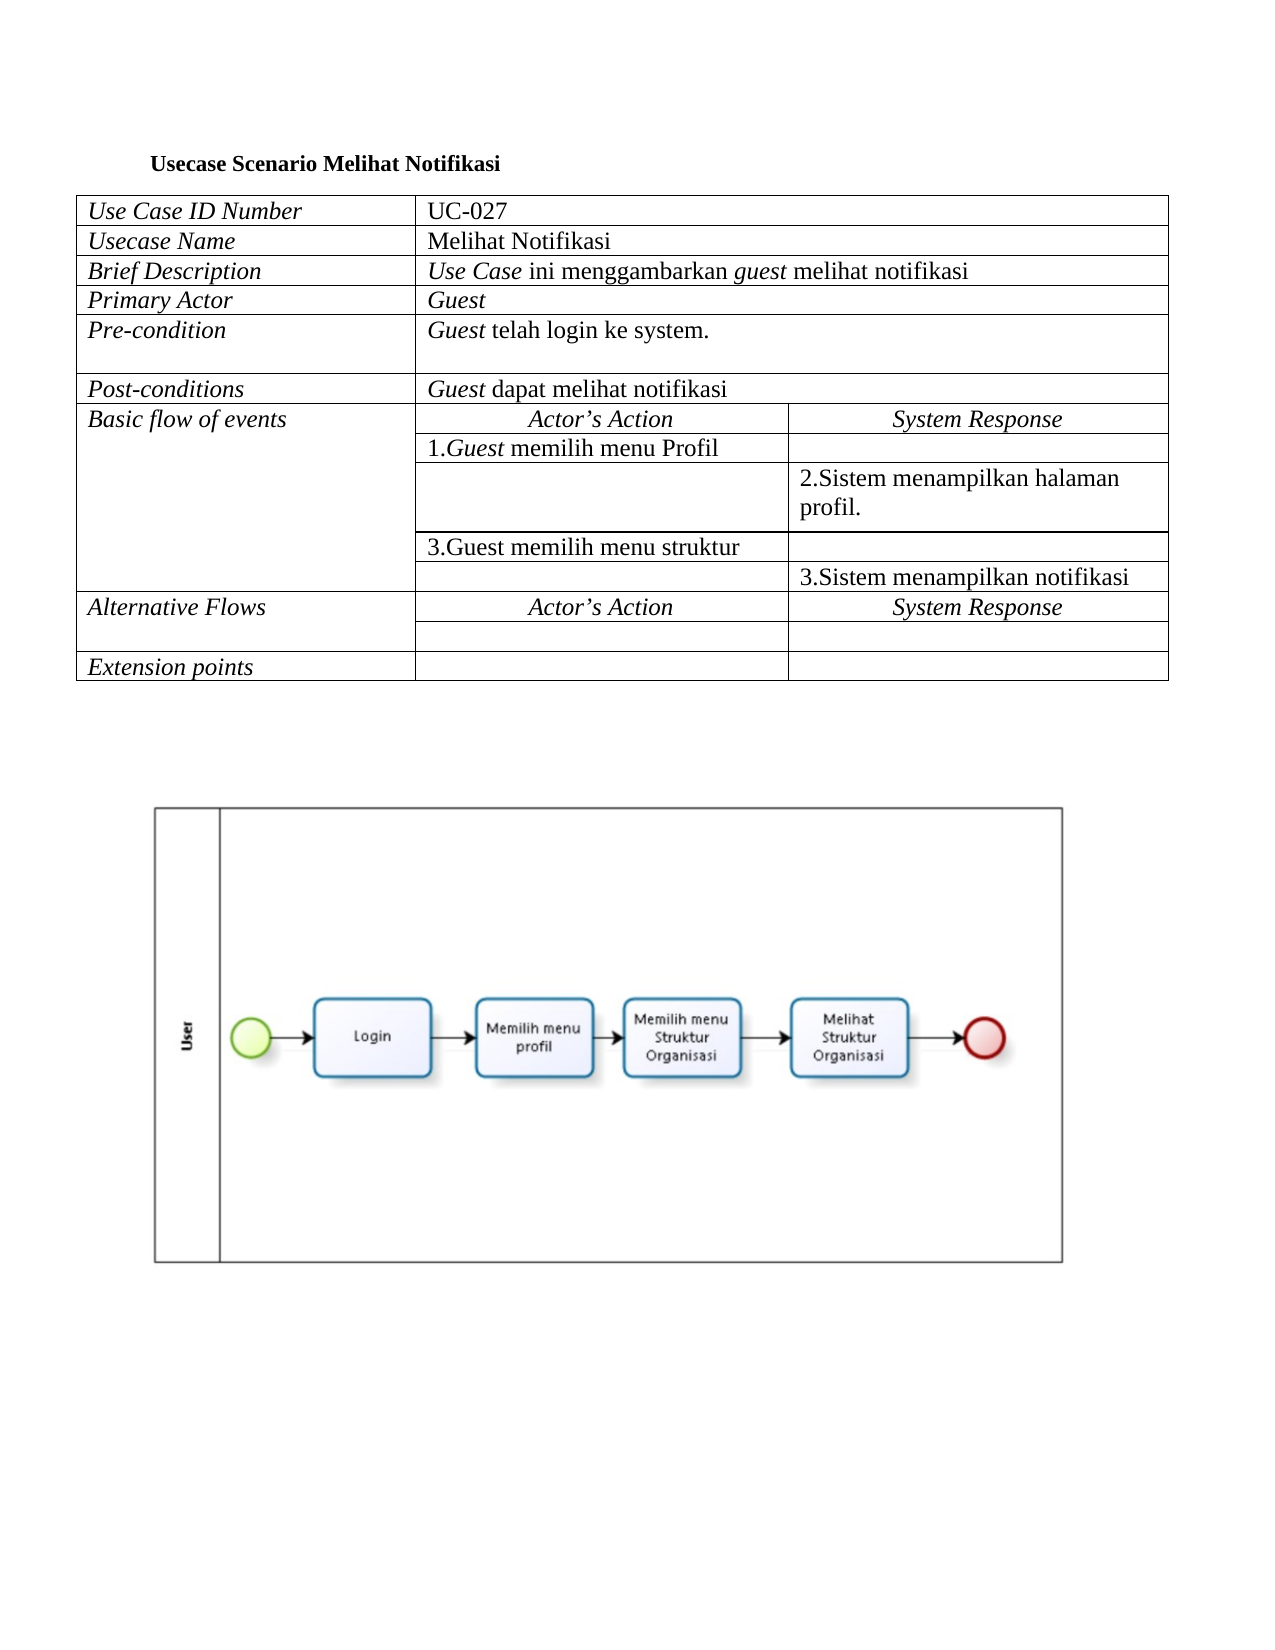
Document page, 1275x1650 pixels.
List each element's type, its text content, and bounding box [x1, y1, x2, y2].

table_header Use Case ID Number [77, 196, 415, 225]
table_cell [416, 562, 788, 591]
table_cell Post-conditions [77, 374, 415, 403]
table_cell Guest dapat melihat notifikasi [416, 374, 1168, 403]
table_cell Actor’s Action [416, 592, 788, 621]
table_cell 2.Sistem menampilkan halaman profil. [789, 463, 1168, 531]
table_cell [789, 434, 1168, 462]
table_cell [789, 622, 1168, 651]
table_cell Usecase Name [77, 226, 415, 255]
table_cell [416, 622, 788, 651]
table_cell Melihat Notifikasi [416, 226, 1168, 255]
table_cell [789, 652, 1168, 680]
table_cell System Response [789, 592, 1168, 621]
table_cell 3.Sistem menampilkan notifikasi [789, 562, 1168, 591]
table_cell [416, 652, 788, 680]
table_cell Alternative Flows [77, 592, 415, 651]
table_cell 1.Guest memilih menu Profil [416, 434, 788, 462]
table_cell Guest telah login ke system. [416, 315, 1168, 373]
table_cell Basic flow of events [77, 404, 415, 591]
table_cell Primary Actor [77, 286, 415, 314]
table_cell Pre-condition [77, 315, 415, 373]
table_cell System Response [789, 404, 1168, 432]
table_cell [416, 463, 788, 531]
picture [150, 801, 1070, 1286]
table_cell Use Case ini menggambarkan guest melihat notifikasi [416, 256, 1168, 284]
table_header UC-027 [416, 196, 1168, 225]
table_cell [789, 533, 1168, 561]
table_cell Actor’s Action [416, 404, 788, 432]
table_cell Guest [416, 286, 1168, 314]
table_cell Brief Description [77, 256, 415, 284]
table_cell Extension points [77, 652, 415, 680]
table_cell 3.Guest memilih menu struktur [416, 533, 788, 561]
text Usecase Scenario Melihat Notifikasi [150, 150, 1125, 176]
